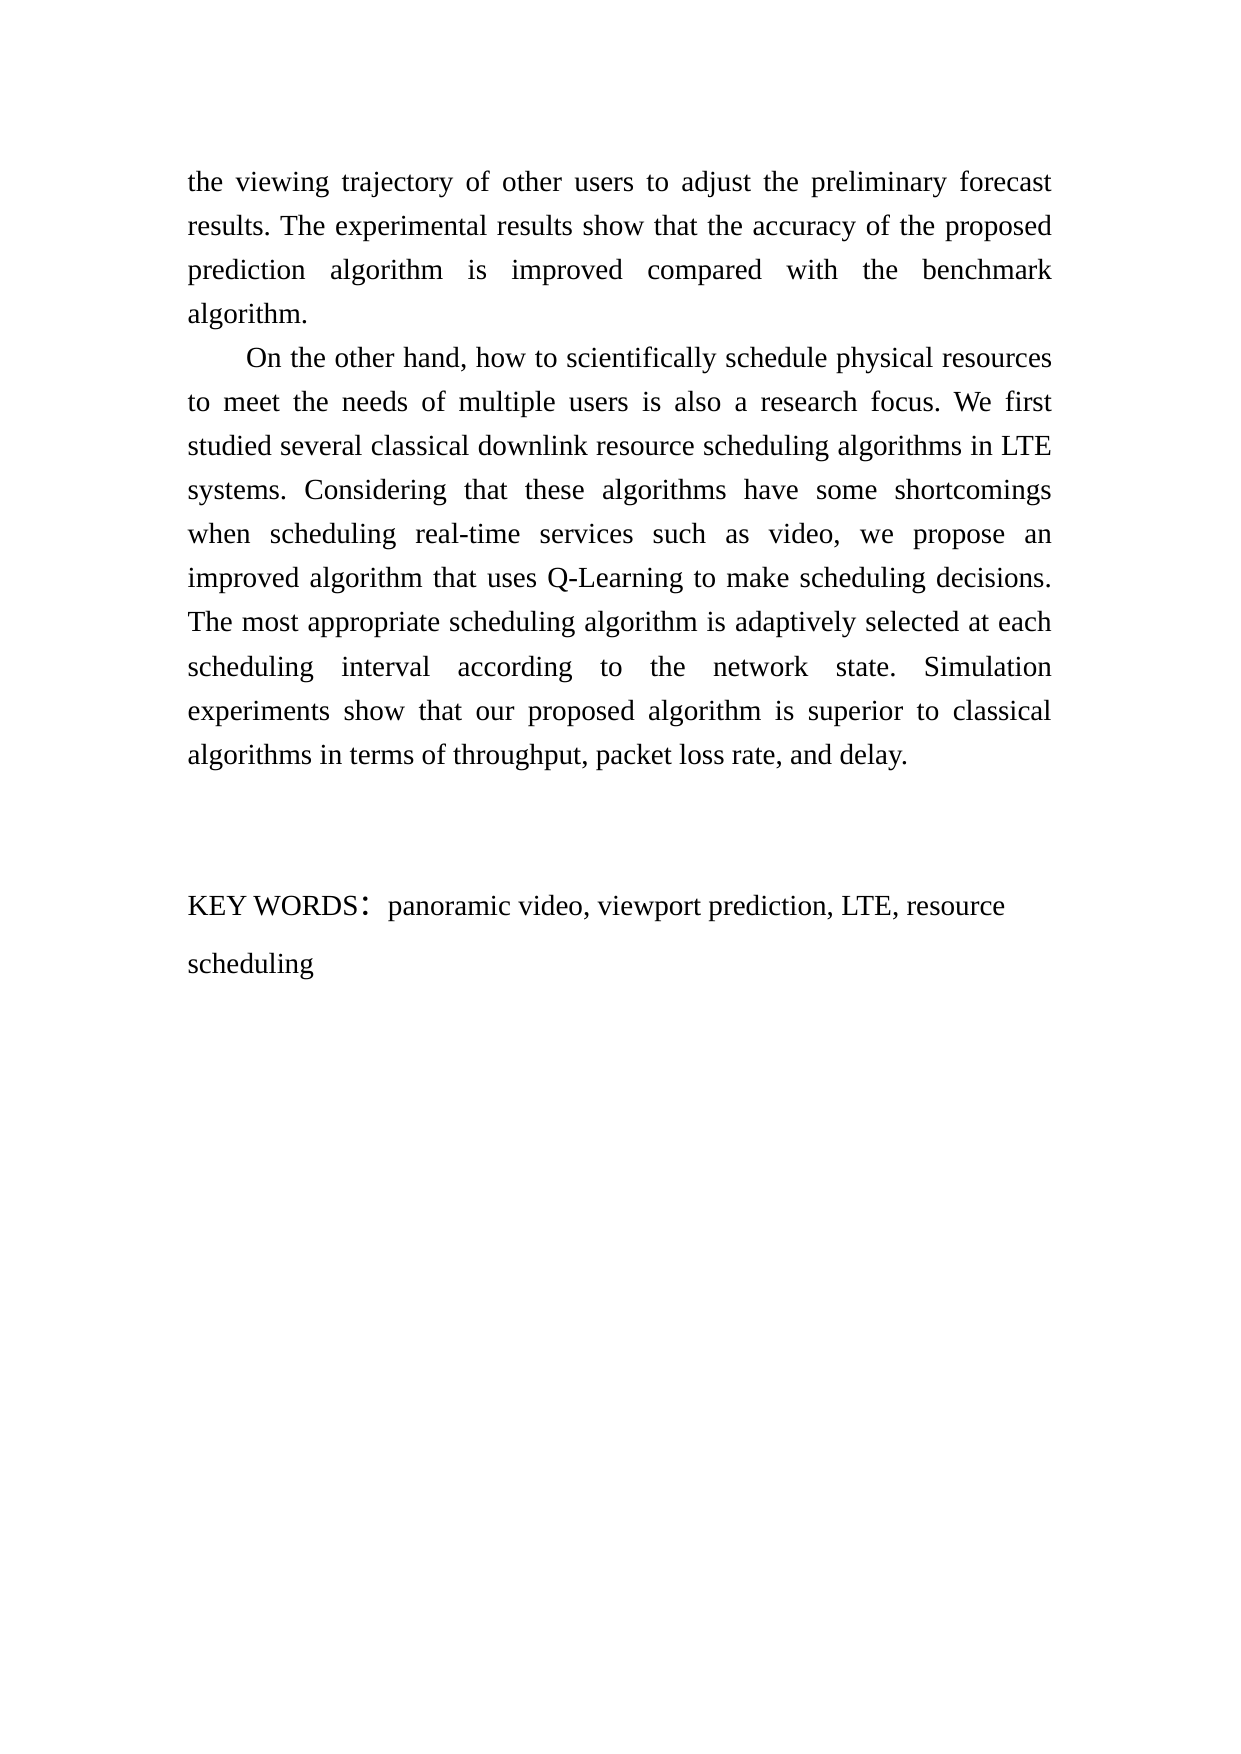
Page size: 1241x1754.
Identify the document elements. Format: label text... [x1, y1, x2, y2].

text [187, 164, 1053, 330]
text On the other hand, how to scientifically schedule physical resources to meet the needs of multiple users is also a research focus. We first studied several classical downlink resource scheduling algorithms in LTE systems. Considering that these algorithms have some shortcomings when scheduling real-time services such as video, we propose an improved algorithm that uses Q-Learning to make scheduling decisions. The most appropriate scheduling algorithm is adaptively selected at each scheduling interval according to the network state. Simulation experiments show that our proposed algorithm is superior to classical algorithms in terms of throughput, packet loss rate, and delay. [187, 340, 1053, 771]
text KEY WORDS：panoramic video, viewport prediction, LTE, resource scheduling [187, 868, 1053, 980]
